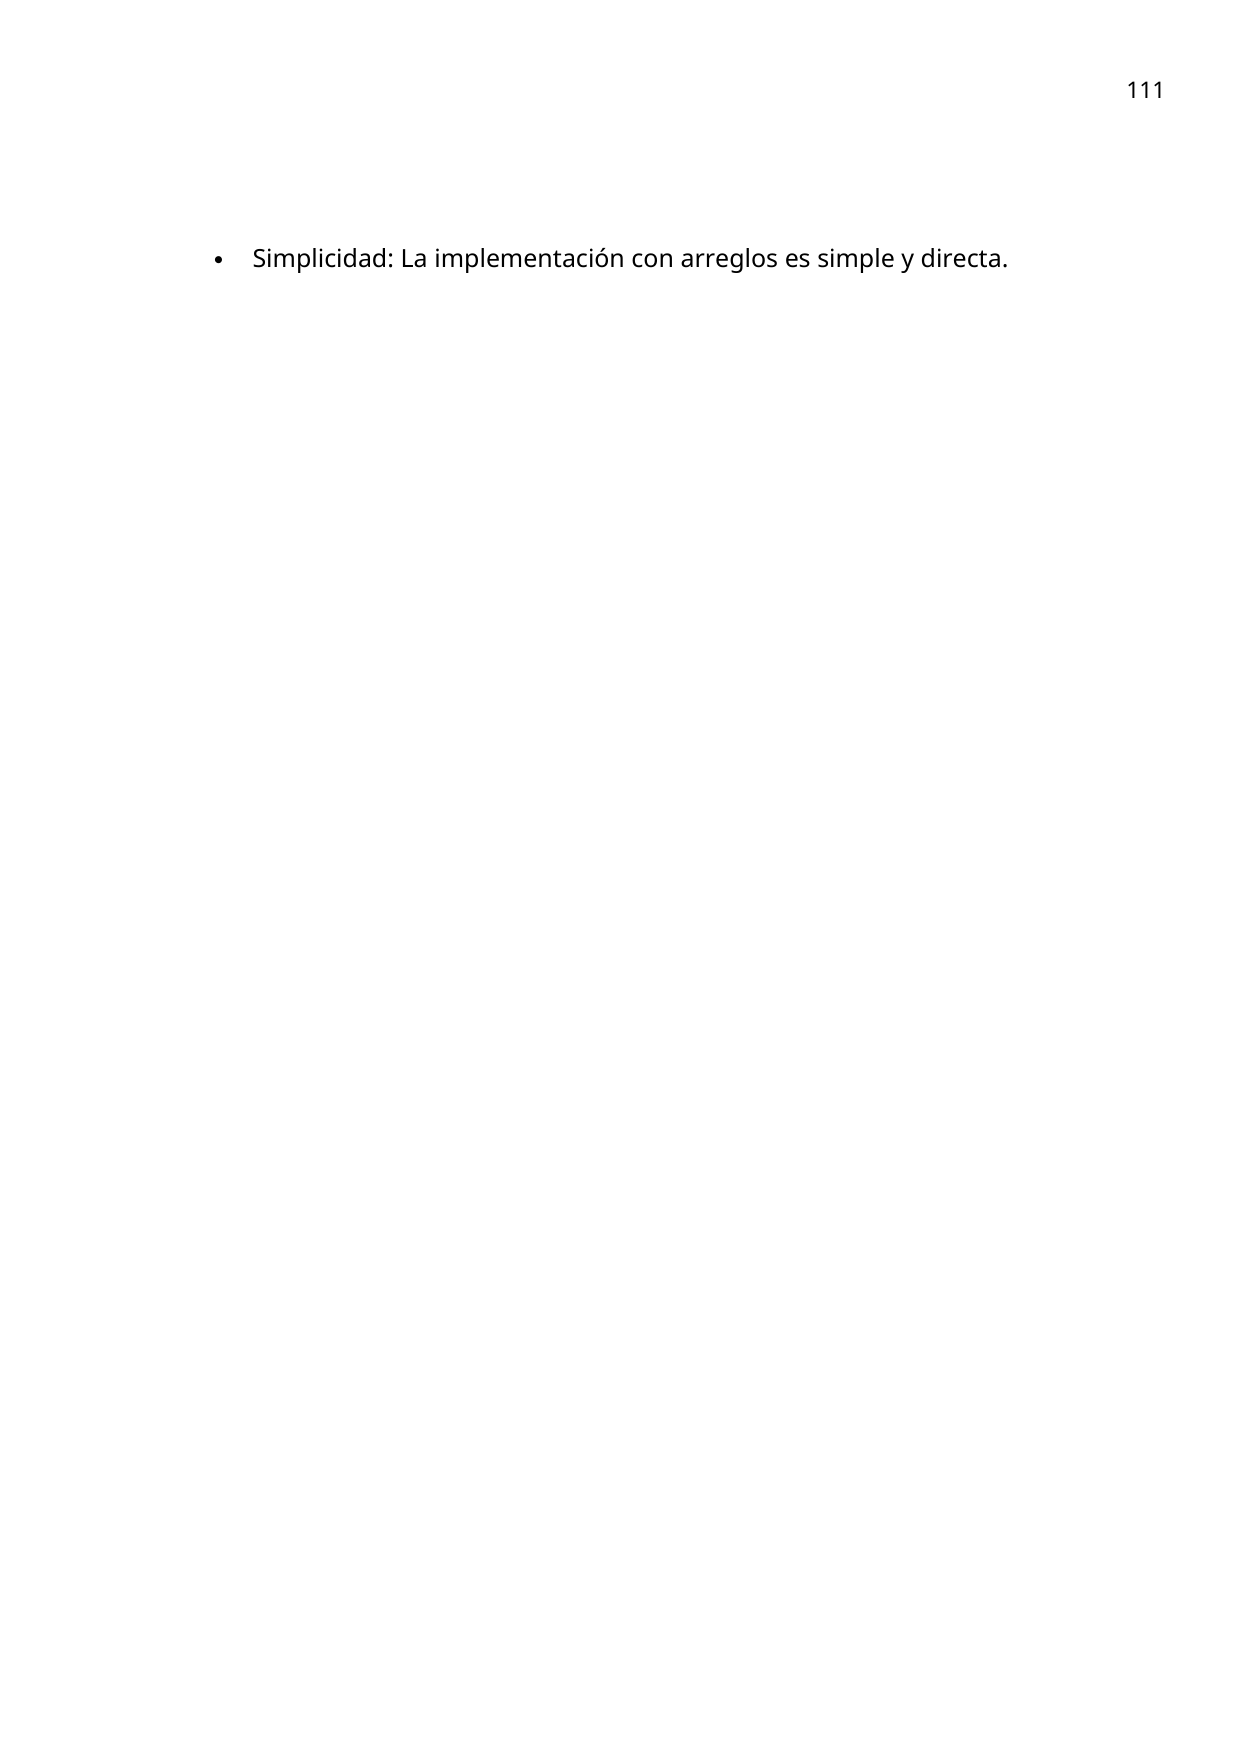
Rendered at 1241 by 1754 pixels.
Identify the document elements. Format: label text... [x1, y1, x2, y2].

list Simplicidad: La implementación con arreglos es simple y directa. [215, 241, 1165, 275]
